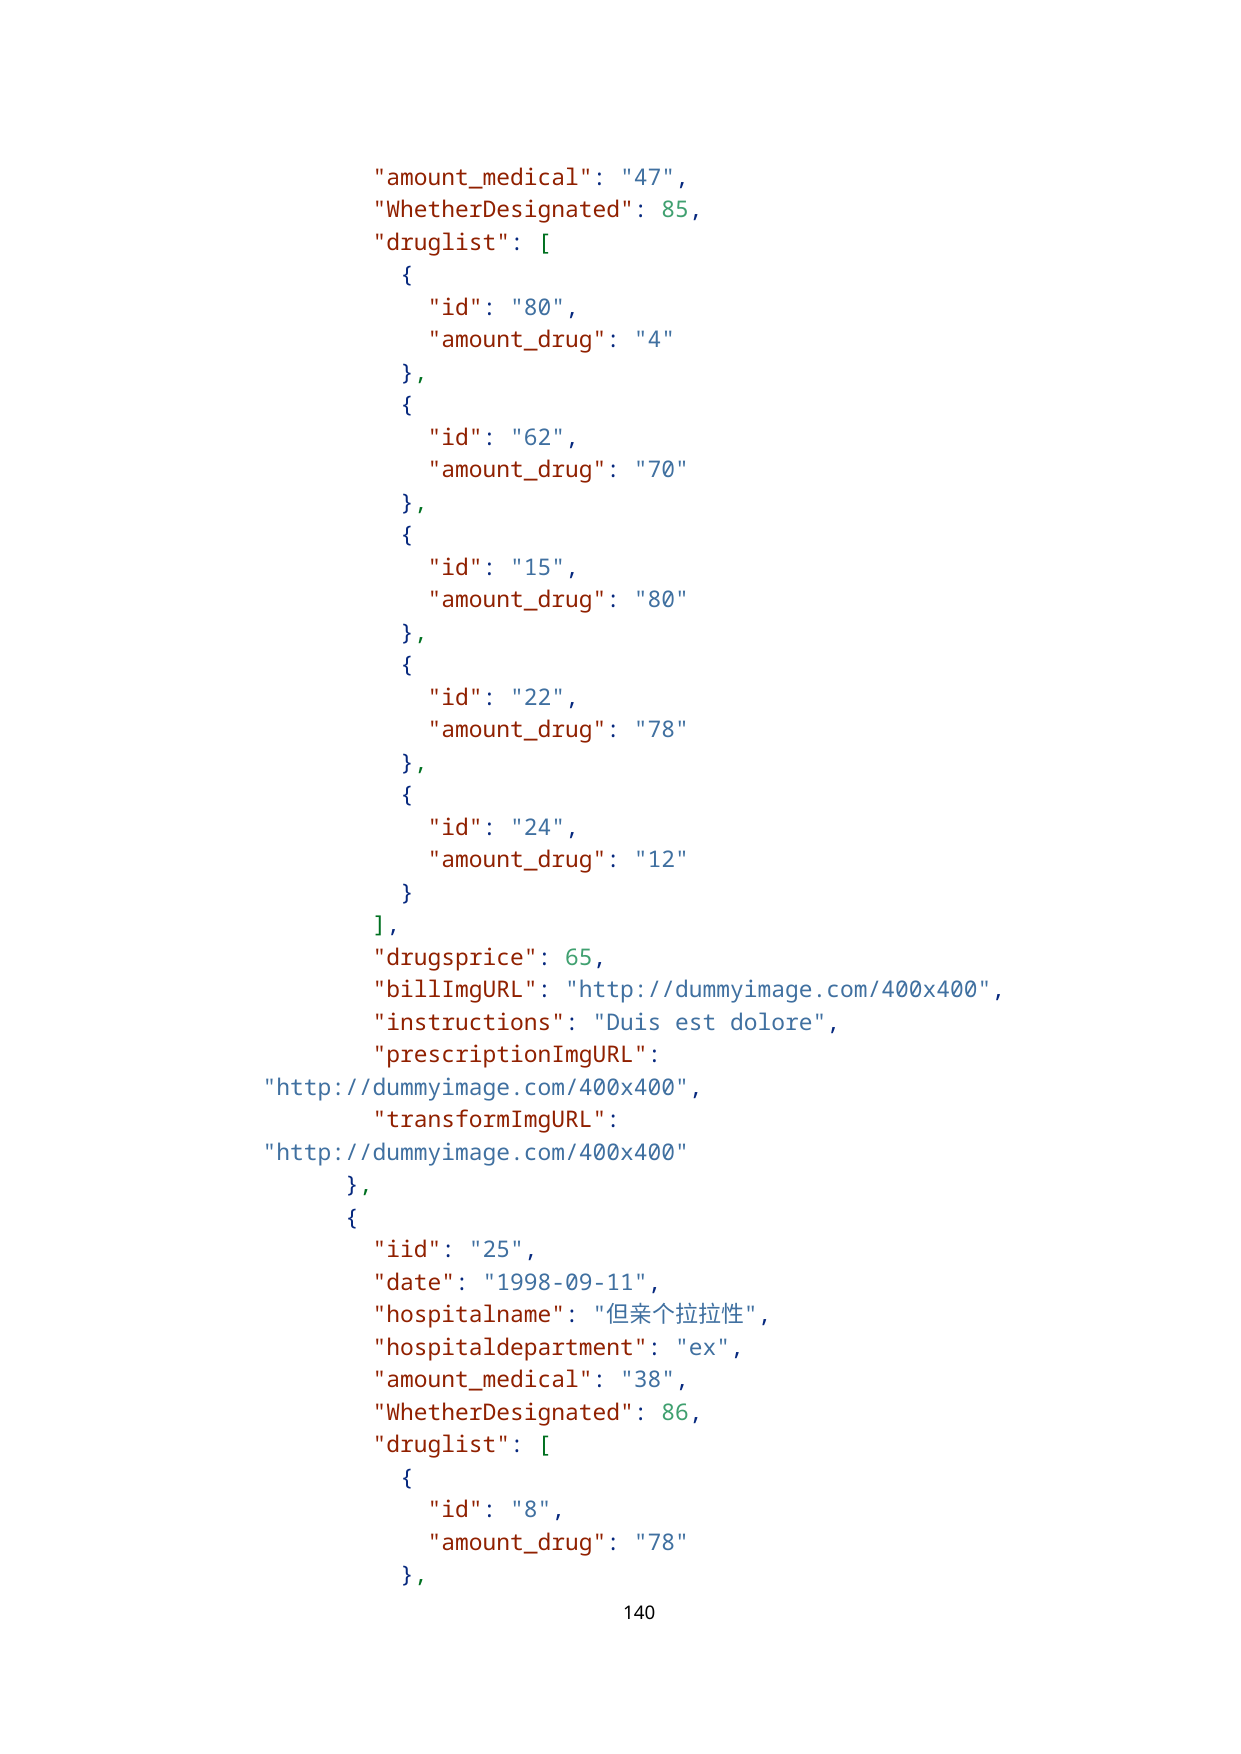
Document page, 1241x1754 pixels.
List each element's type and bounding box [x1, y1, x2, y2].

list [212, 160, 1053, 1590]
